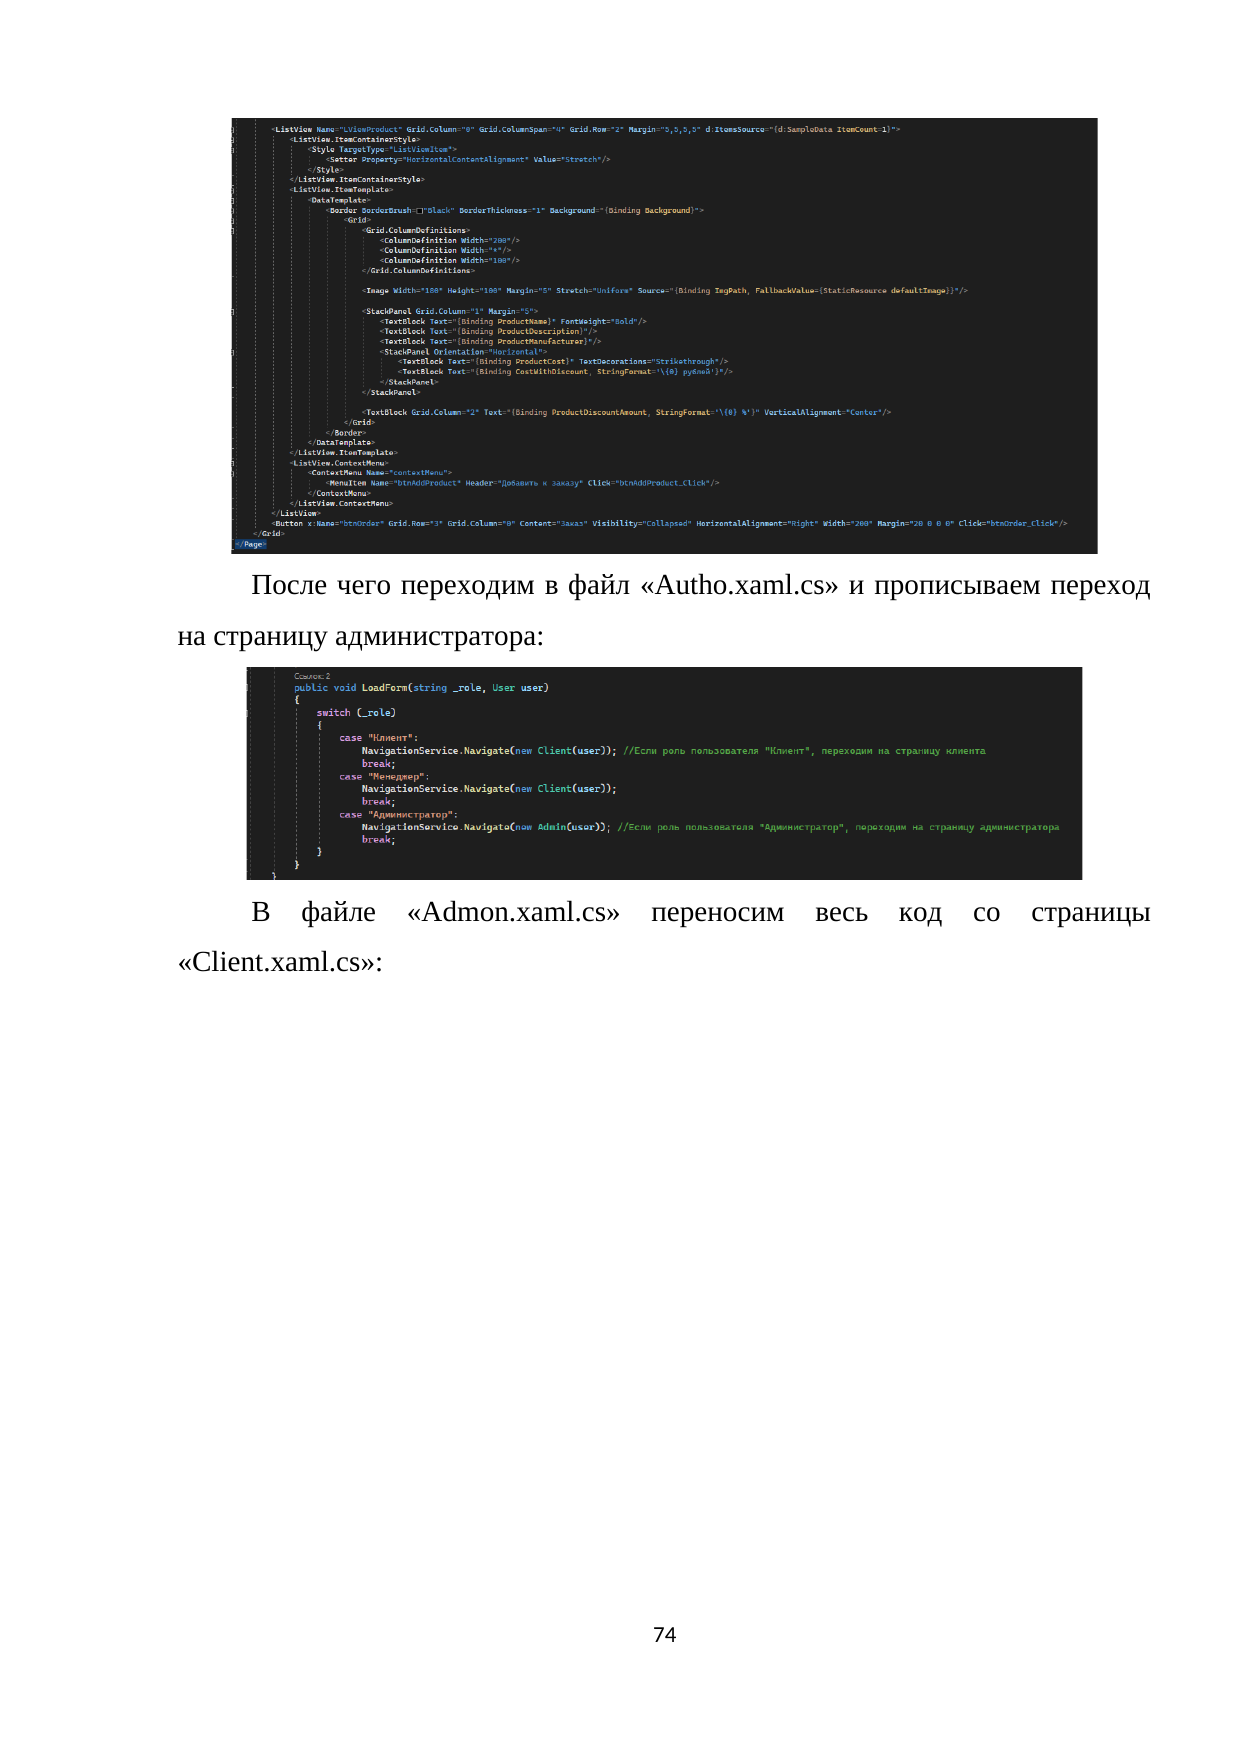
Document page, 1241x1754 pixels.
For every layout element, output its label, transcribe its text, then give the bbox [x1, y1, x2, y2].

text В файле «Admon.xaml.cs» переносим весь код со страницы «Client.xaml.cs»: [177, 894, 1152, 978]
picture [231, 118, 1098, 554]
text После чего переходим в файл «Autho.xaml.cs» и прописываем переход на страницу администратора: [177, 567, 1152, 651]
picture [246, 667, 1083, 880]
